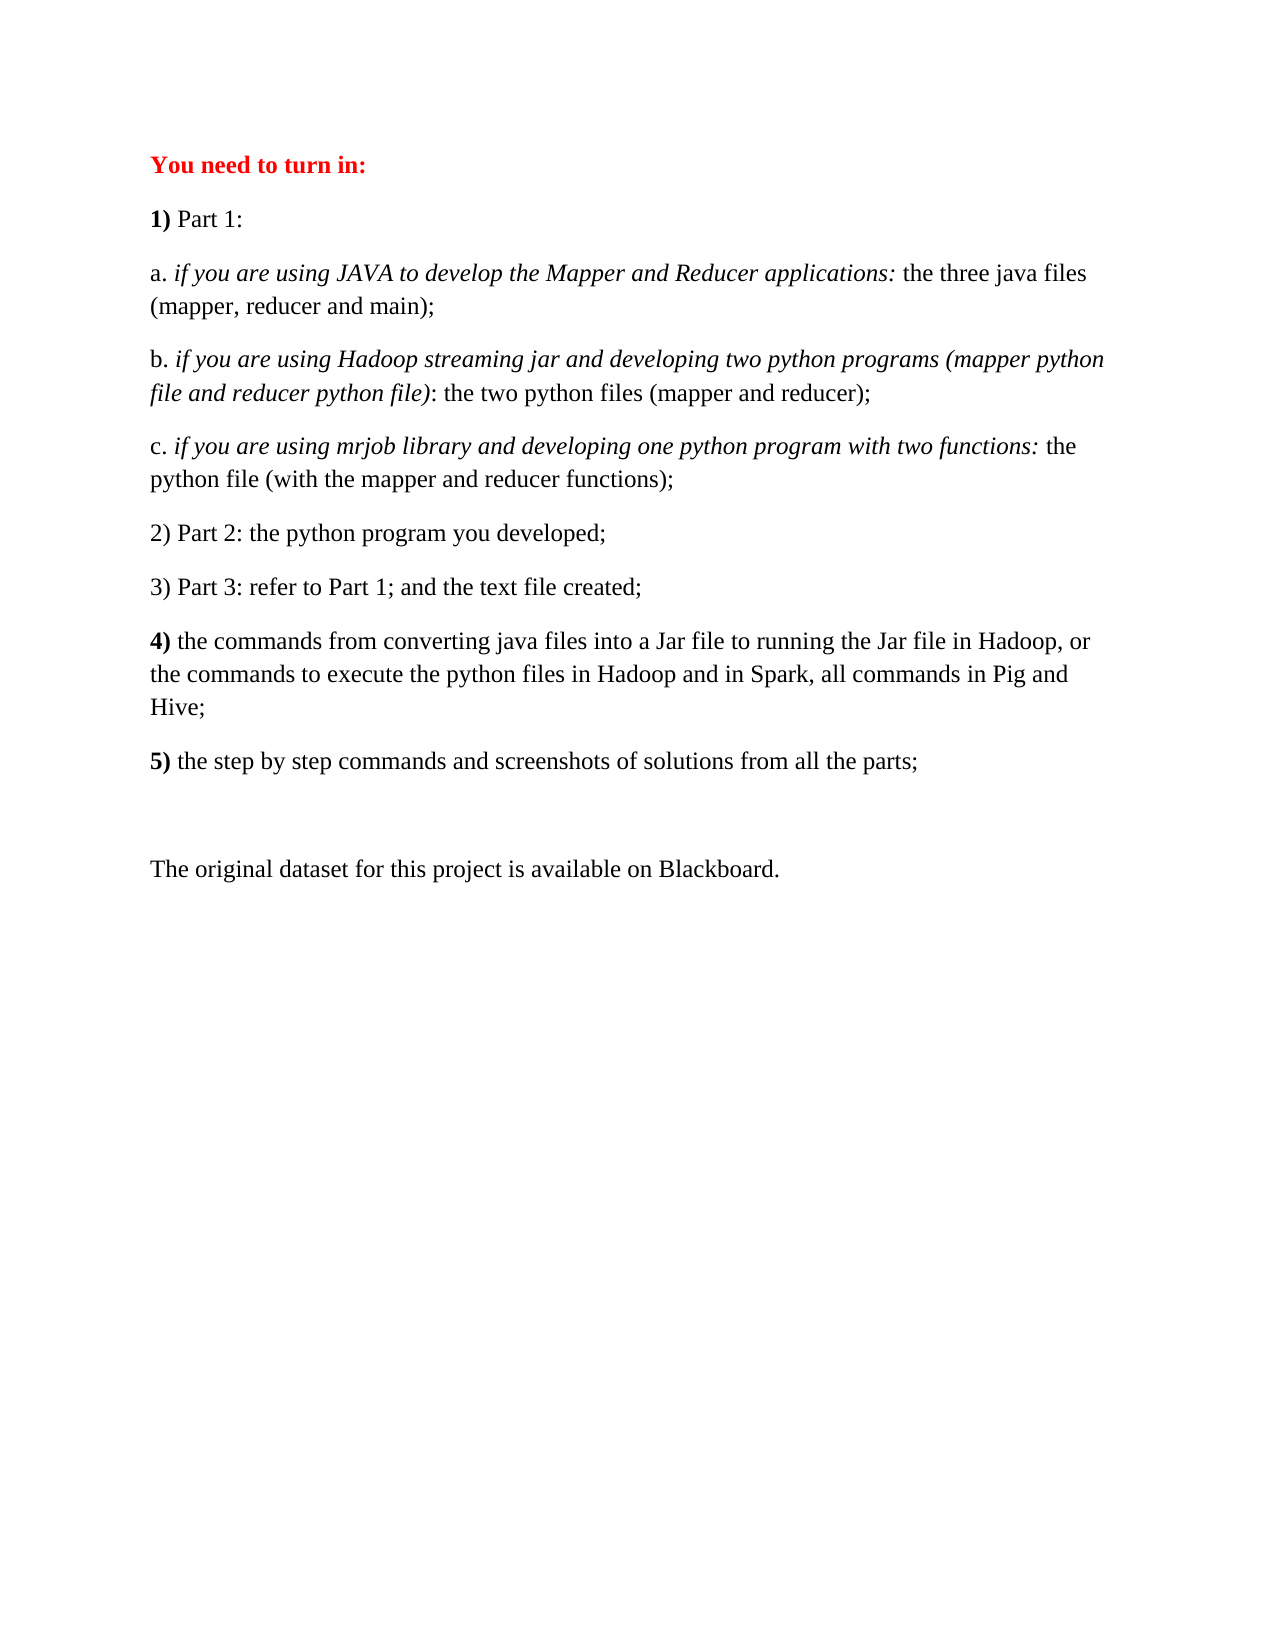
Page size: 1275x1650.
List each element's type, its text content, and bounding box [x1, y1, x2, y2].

text a. if you are using JAVA to develop the Mapper and Reducer applications: the three java files (mapper, reducer and main); [150, 258, 1125, 319]
text The original dataset for this project is available on Blackboard. [150, 854, 1125, 882]
text 1) Part 1: [150, 204, 1125, 233]
text 4) the commands from converting java files into a Jar file to running the Jar file in Hadoop, or the commands to execute the python files in Hadoop and in Spark, all commands in Pig and Hive; [150, 626, 1125, 721]
text 3) Part 3: refer to Part 1; and the text file created; [150, 572, 1125, 601]
text 2) Part 2: the python program you developed; [150, 518, 1125, 547]
text b. if you are using Hadoop streaming jar and developing two python programs (mapper python file and reducer python file): the two python files (mapper and reducer); [150, 344, 1125, 406]
text You need to turn in: [150, 150, 1125, 179]
text c. if you are using mrjob library and developing one python program with two functions: the python file (with the mapper and reducer functions); [150, 431, 1125, 493]
text 5) the step by step commands and screenshots of solutions from all the parts; [150, 746, 1125, 775]
